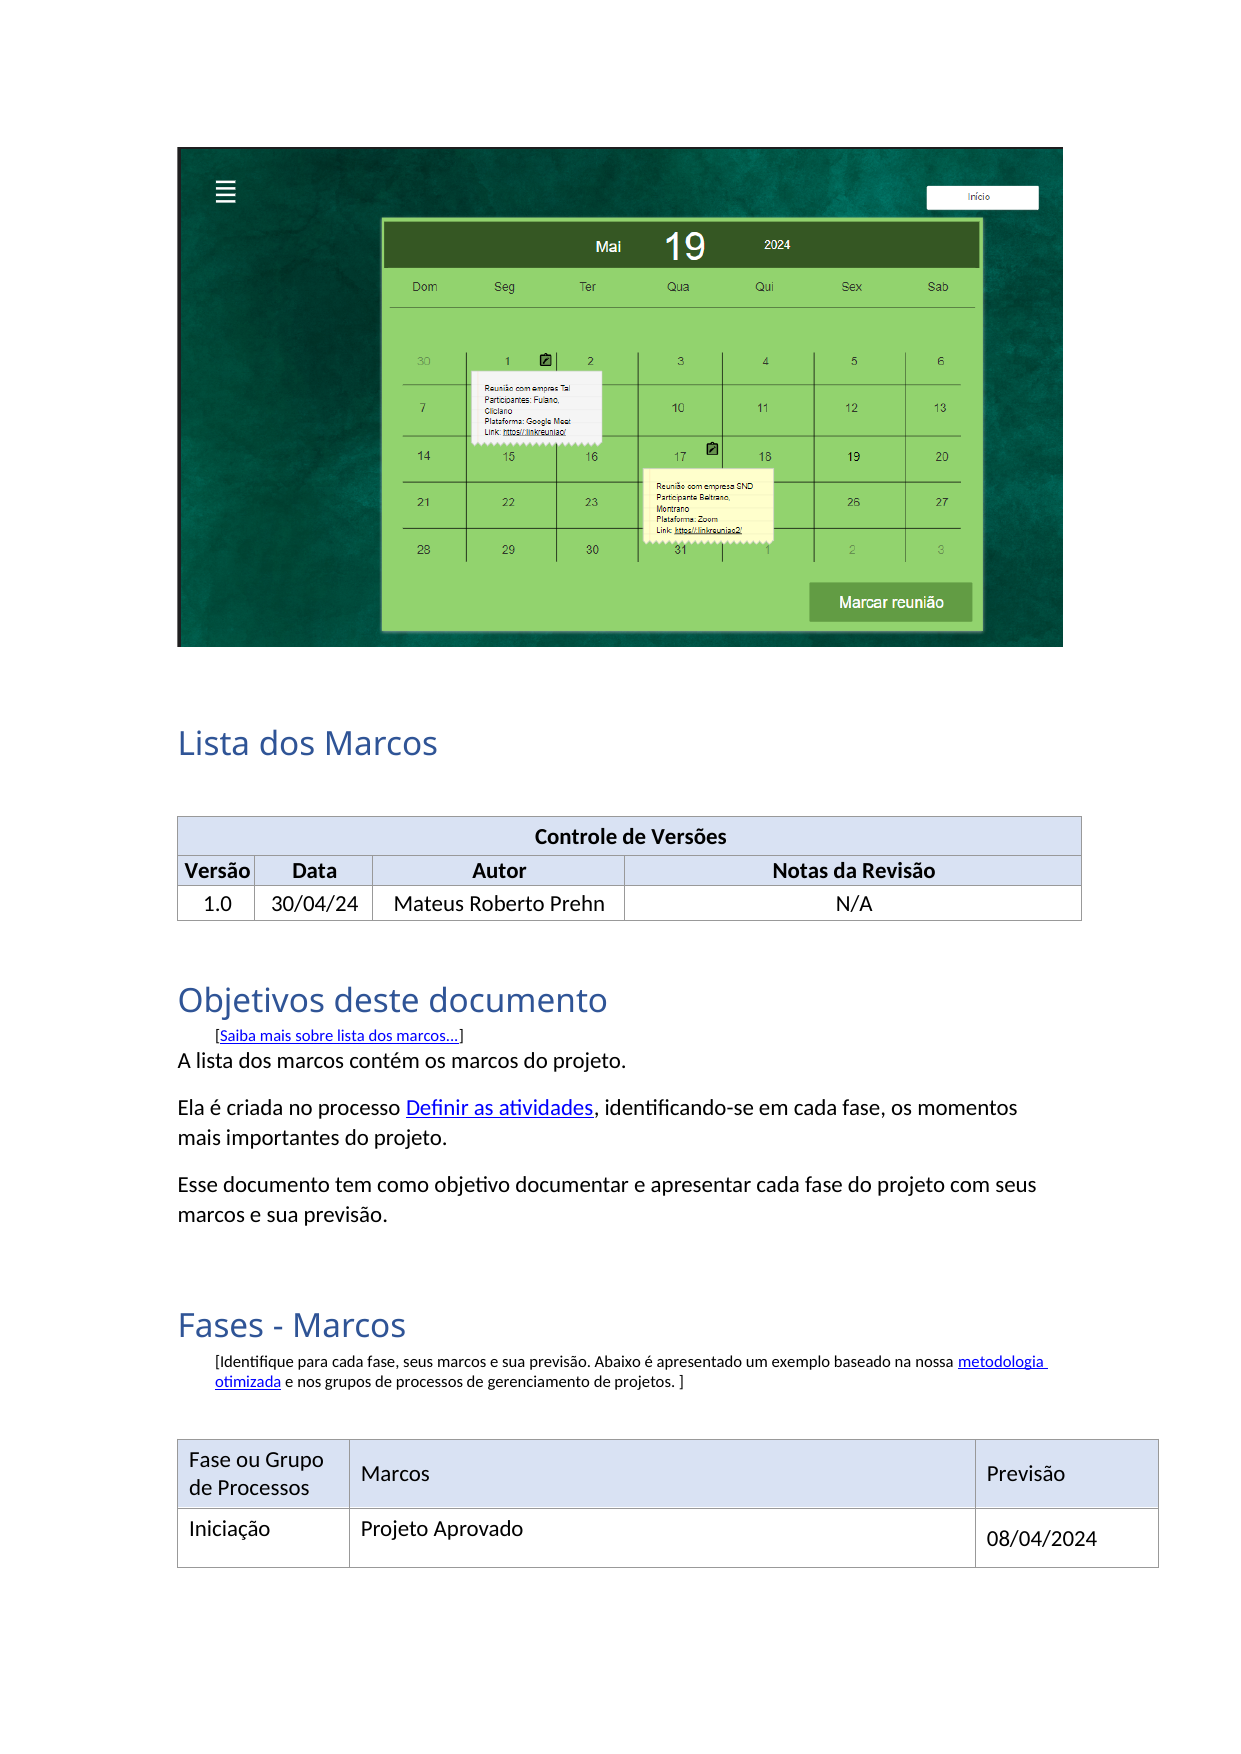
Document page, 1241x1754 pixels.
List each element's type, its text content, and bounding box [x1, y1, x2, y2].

table_header Marcos [350, 1440, 975, 1507]
table_header Controle de Versões [178, 817, 1081, 855]
subtitle Objetivos deste documento [177, 976, 1063, 1022]
table_cell Notas da Revisão [625, 856, 1081, 885]
table_cell Mateus Roberto Prehn [373, 886, 624, 920]
table_header Previsão [976, 1440, 1158, 1507]
table_header Fase ou Grupo de Processos [178, 1440, 349, 1507]
text Esse documento tem como objetivo documentar e apresentar cada fase do projeto com seus marcos e sua previsão. [177, 1170, 1063, 1228]
subtitle Fases - Marcos [177, 1302, 1063, 1347]
text Ela é criada no processo Definir as atividades, identificando-se em cada fase, os momentos mais importantes do projeto. [177, 1093, 1063, 1151]
table_cell 30/04/24 [255, 886, 372, 920]
table_cell 1.0 [178, 886, 254, 920]
table_cell Data [255, 856, 372, 885]
text A lista dos marcos contém os marcos do projeto. [177, 1046, 1063, 1074]
table_cell Projeto Aprovado [350, 1509, 975, 1567]
table_cell Versão [178, 856, 254, 885]
table_cell N/A [625, 886, 1081, 920]
picture [177, 147, 1063, 647]
text [Identifique para cada fase, seus marcos e sua previsão. Abaixo é apresentado um exemplo baseado na nossa metodologia otimizada e nos grupos de processos de gerenciamento de projetos. ] [215, 1351, 1063, 1392]
subtitle Lista dos Marcos [177, 720, 1063, 766]
table_cell Autor [373, 856, 624, 885]
table_cell Iniciação [178, 1509, 349, 1567]
text [Saiba mais sobre lista dos marcos...] [215, 1025, 1063, 1046]
table_cell 08/04/2024 [976, 1509, 1158, 1567]
